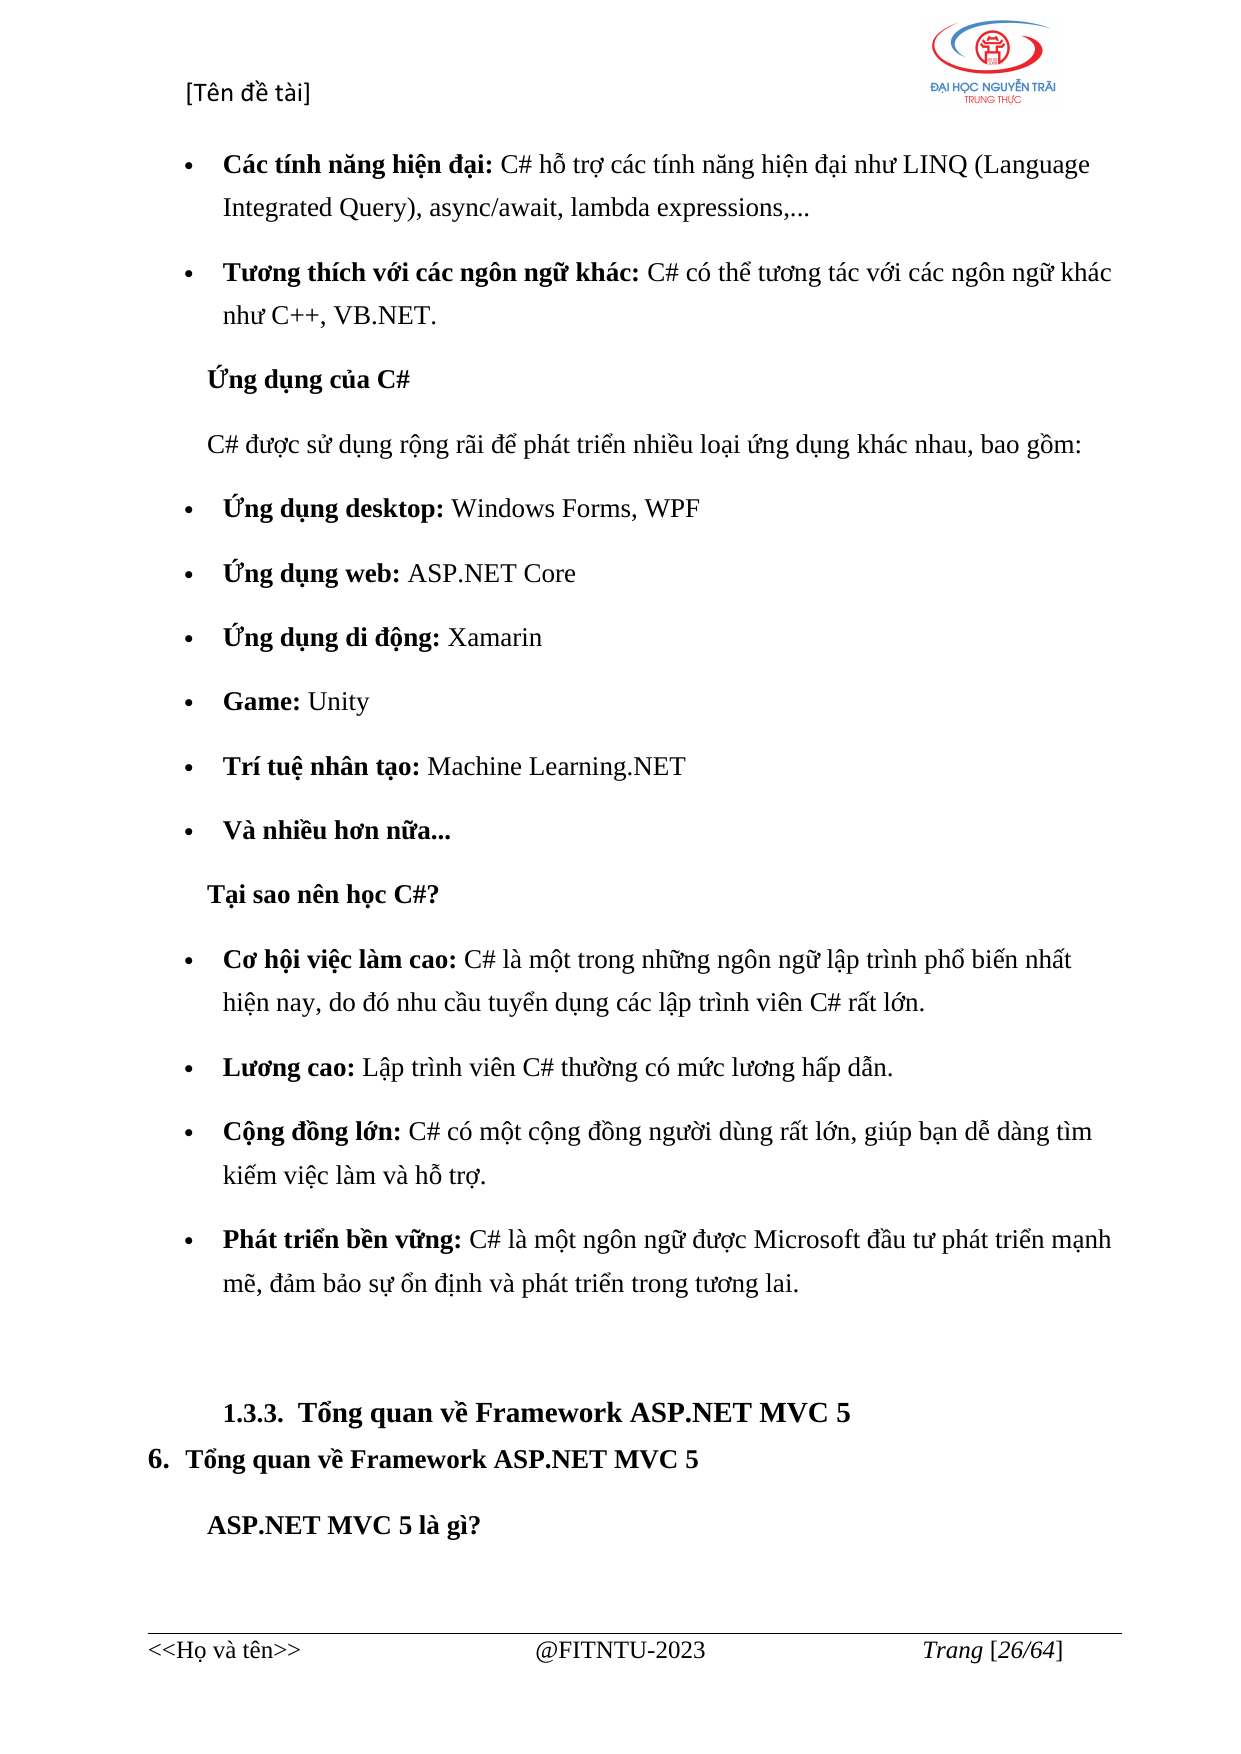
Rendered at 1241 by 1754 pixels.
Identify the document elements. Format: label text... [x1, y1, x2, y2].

text Ứng dụng của C# [148, 363, 1122, 395]
list Cộng đồng lớn: C# có một cộng đồng người dùng rất lớn, giúp bạn dễ dàng tìm kiếm việc làm và hỗ trợ. [185, 1115, 1122, 1190]
list Lương cao: Lập trình viên C# thường có mức lương hấp dẫn. [185, 1051, 1122, 1082]
text ASP.NET MVC 5 là gì? [148, 1509, 1122, 1540]
list Trí tuệ nhân tạo: Machine Learning.NET [185, 750, 1122, 781]
list Và nhiều hơn nữa... [185, 814, 1122, 845]
list Ứng dụng di động: Xamarin [185, 621, 1122, 652]
picture [923, 15, 1062, 108]
list Phát triển bền vững: C# là một ngôn ngữ được Microsoft đầu tư phát triển mạnh mẽ, đảm bảo sự ổn định và phát triển trong tương lai. [185, 1223, 1122, 1298]
list Game: Unity [185, 685, 1122, 717]
list Tổng quan về Framework ASP.NET MVC 5 [148, 1441, 1122, 1475]
list Các tính năng hiện đại: C# hỗ trợ các tính năng hiện đại như LINQ (Language Integrated Query), async/await, lambda expressions,... [185, 148, 1122, 222]
list Tương thích với các ngôn ngữ khác: C# có thể tương tác với các ngôn ngữ khác như C++, VB.NET. [185, 256, 1122, 330]
list Ứng dụng desktop: Windows Forms, WPF [185, 492, 1122, 523]
list Cơ hội việc làm cao: C# là một trong những ngôn ngữ lập trình phổ biến nhất hiện nay, do đó nhu cầu tuyển dụng các lập trình viên C# rất lớn. [185, 943, 1122, 1018]
list Ứng dụng web: ASP.NET Core [185, 557, 1122, 588]
text Tại sao nên học C#? [148, 878, 1122, 910]
text C# được sử dụng rộng rãi để phát triển nhiều loại ứng dụng khác nhau, bao gồm: [148, 428, 1122, 459]
subtitle Tổng quan về Framework ASP.NET MVC 5 [223, 1395, 1122, 1429]
